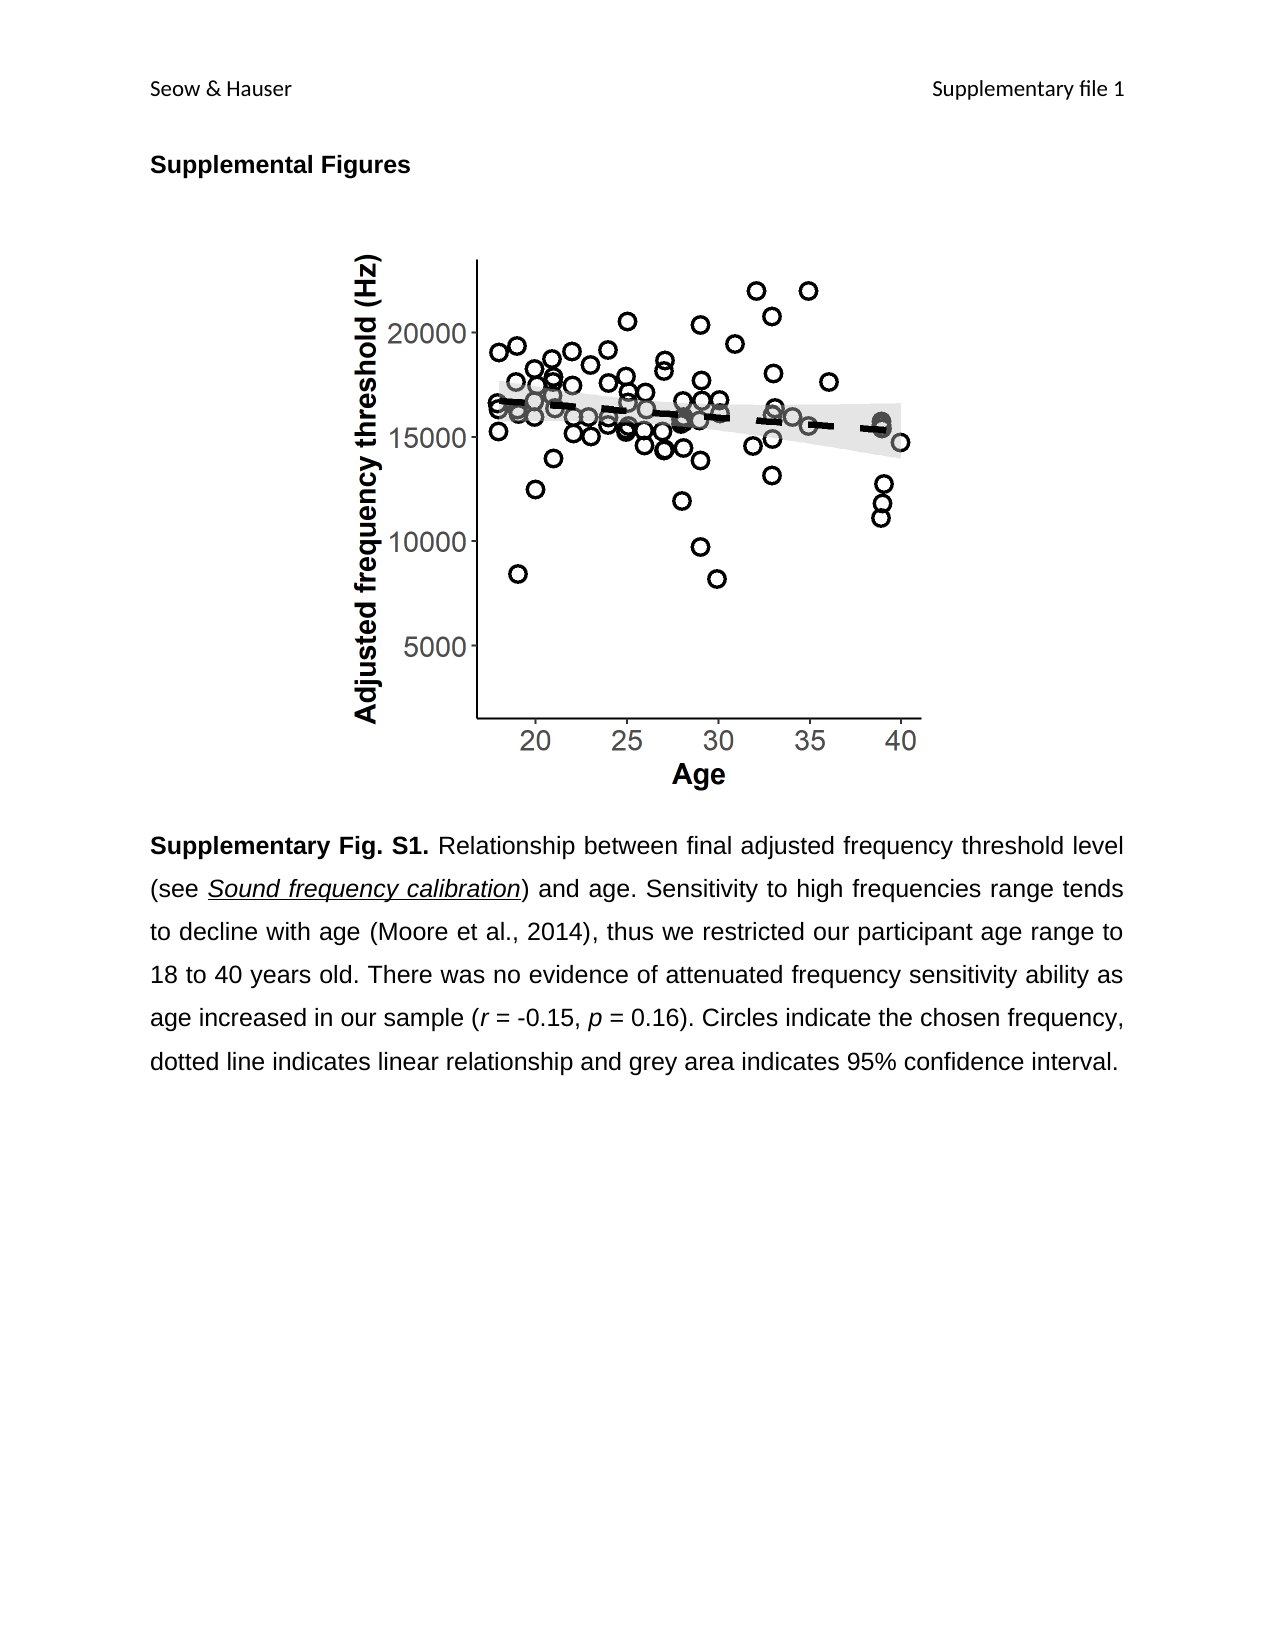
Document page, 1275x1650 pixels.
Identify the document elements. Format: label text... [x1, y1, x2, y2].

picture [342, 209, 933, 801]
text Supplemental Figures [150, 150, 1125, 179]
text Supplementary Fig. S1. Relationship between final adjusted frequency threshold level (see Sound frequency calibration) and age. Sensitivity to high frequencies range tends to decline with age (Moore et al., 2014), thus we restricted our participant age range to 18 to 40 years old. There was no evidence of attenuated frequency sensitivity ability as age increased in our sample (r = -0.15, p = 0.16). Circles indicate the chosen frequency, dotted line indicates linear relationship and grey area indicates 95% confidence interval. [150, 831, 1125, 1075]
